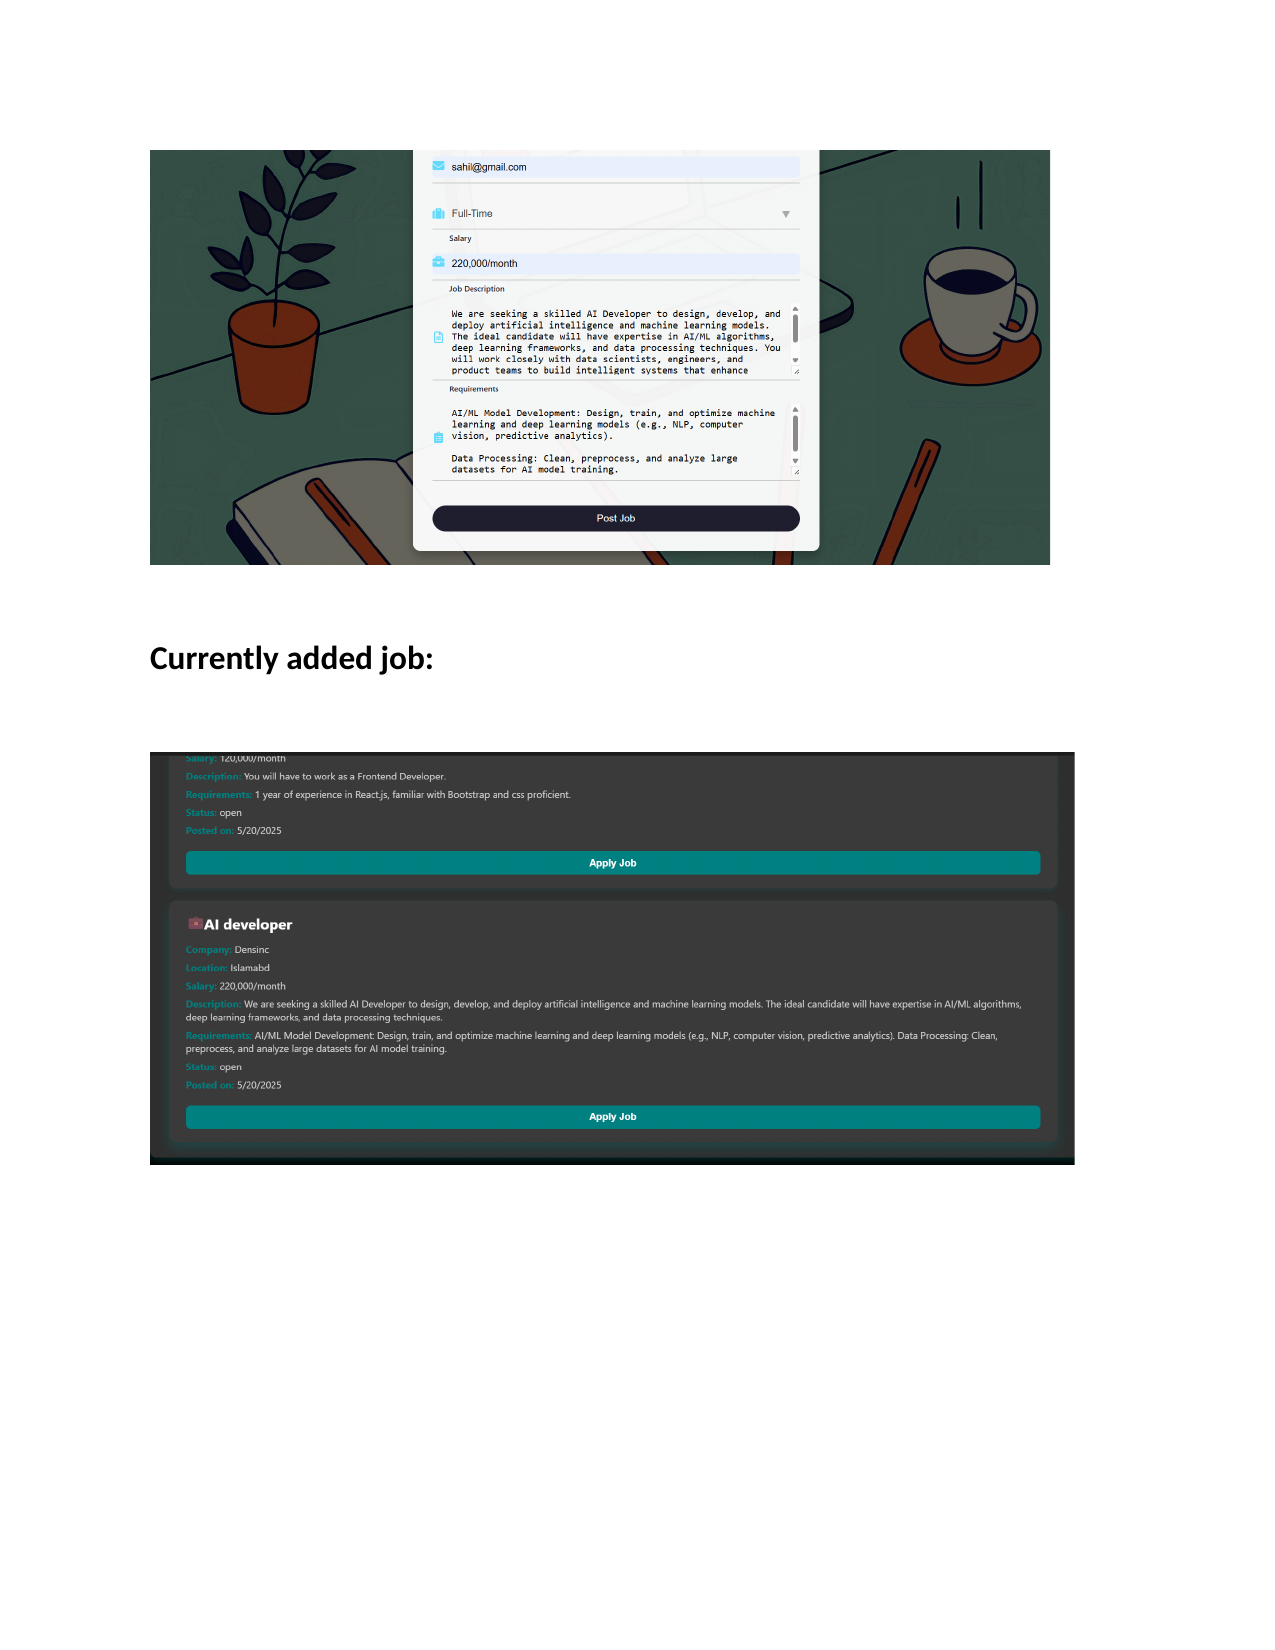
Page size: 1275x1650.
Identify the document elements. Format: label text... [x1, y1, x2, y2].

picture [150, 150, 1050, 565]
picture [150, 752, 1075, 1165]
